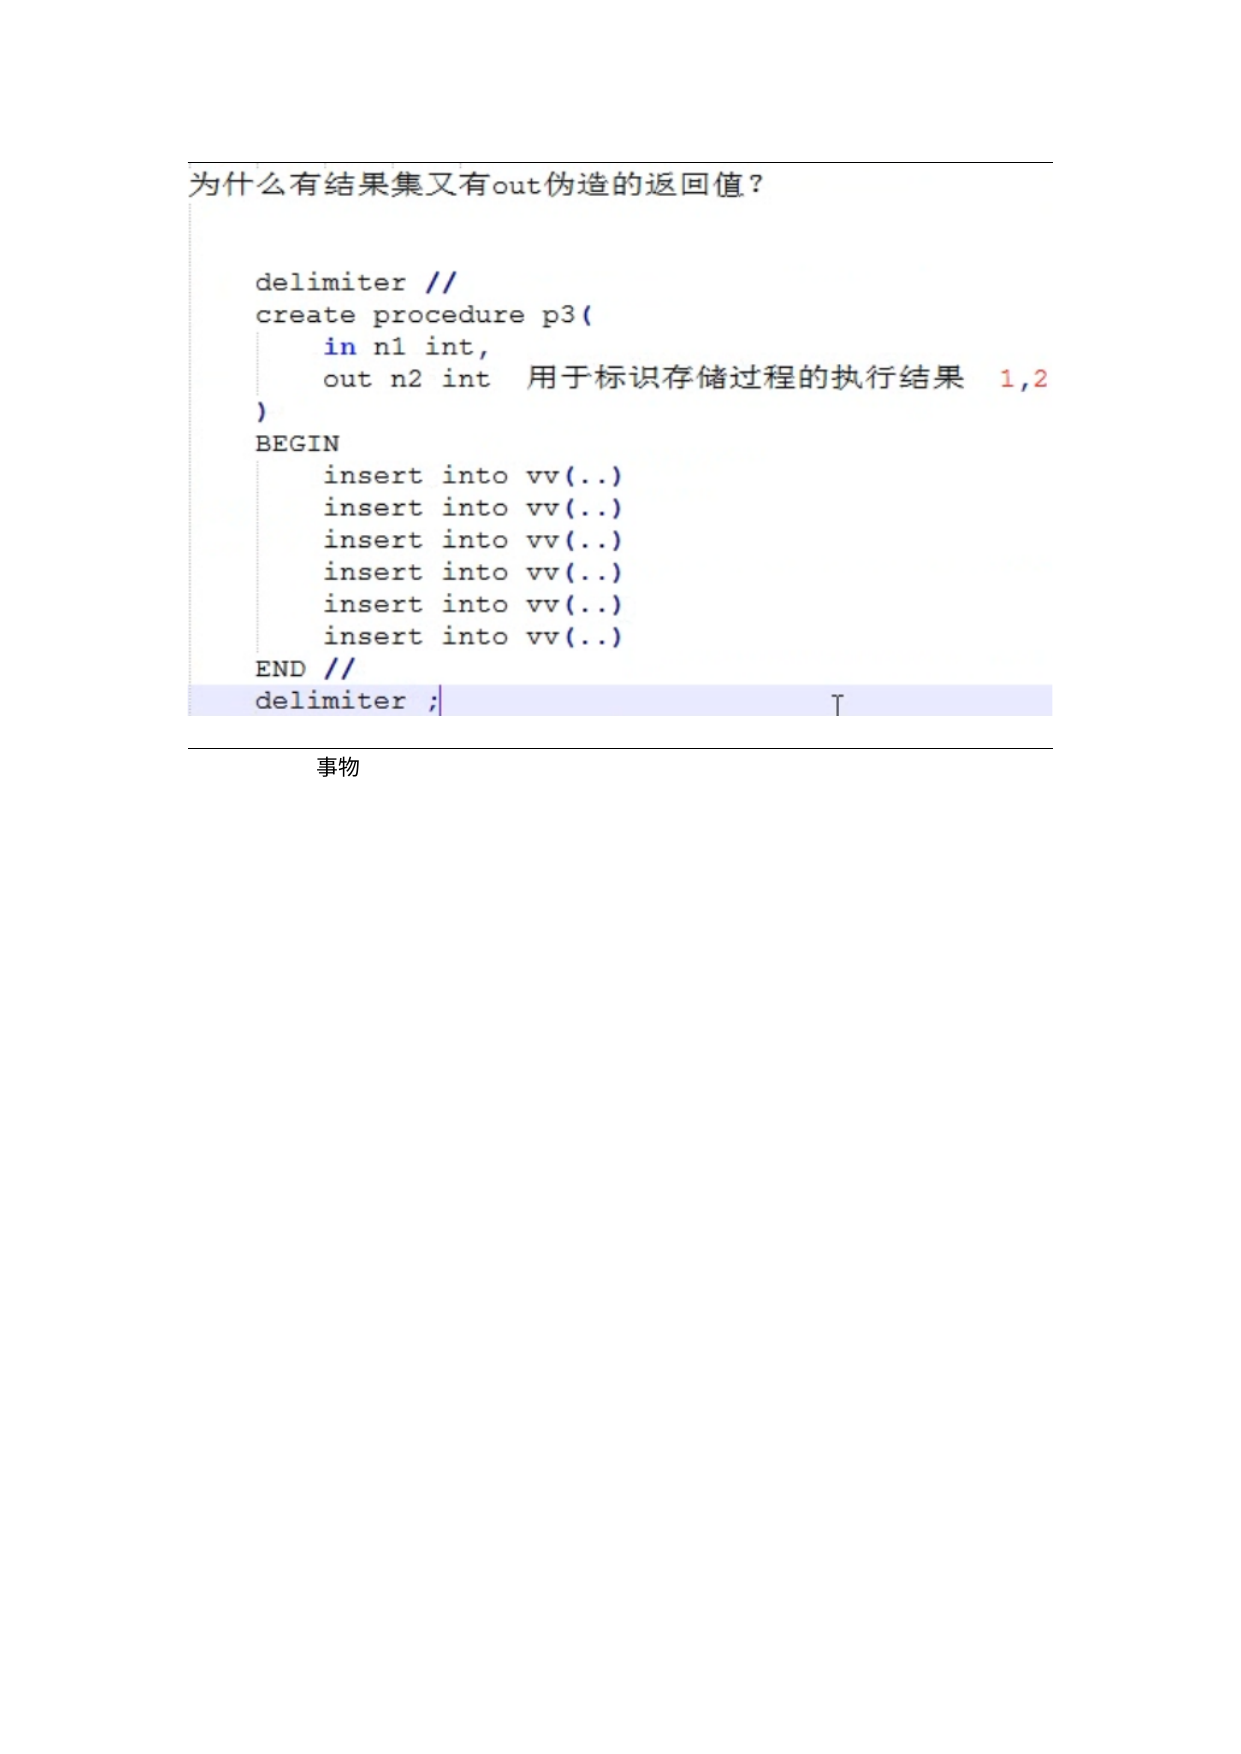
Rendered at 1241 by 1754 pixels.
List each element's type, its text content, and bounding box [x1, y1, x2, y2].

text 事物 [187, 749, 1053, 782]
picture [187, 163, 1053, 716]
